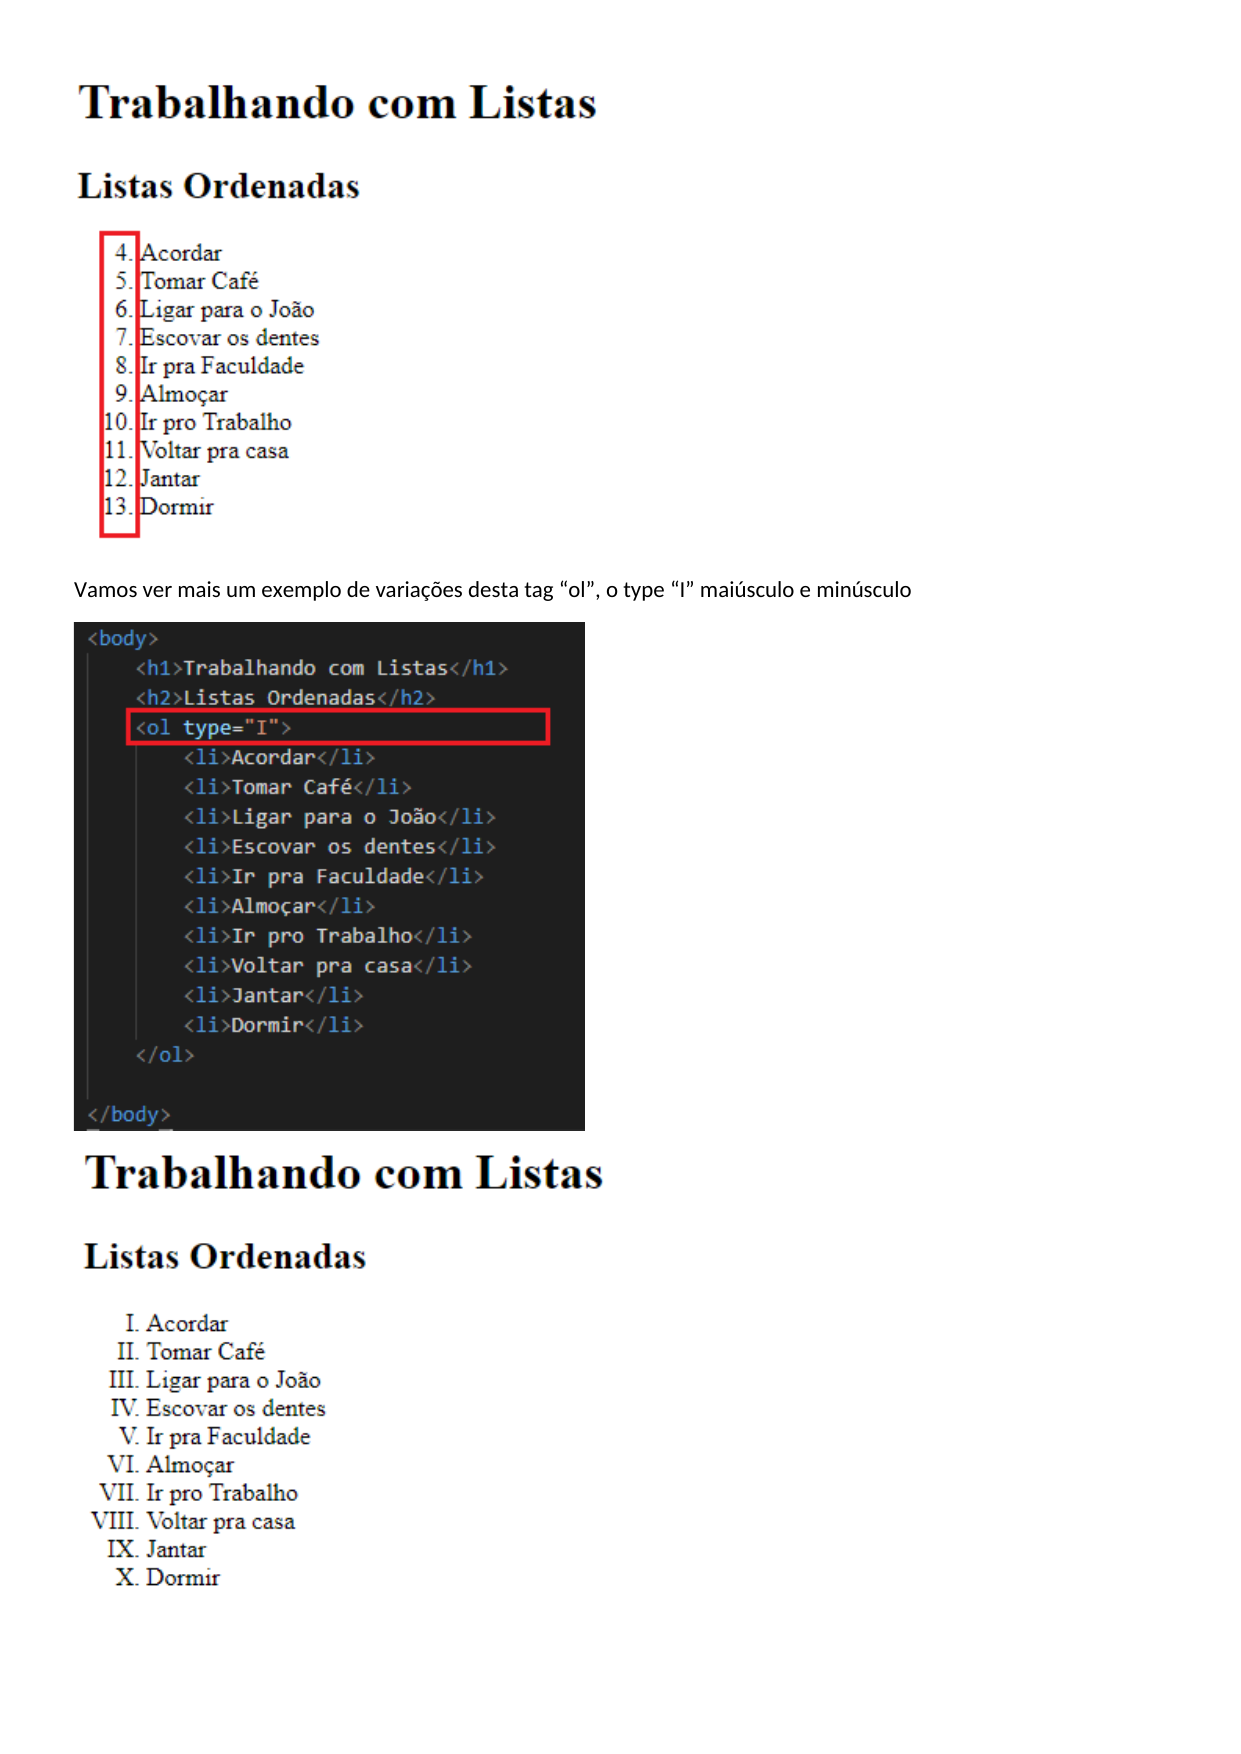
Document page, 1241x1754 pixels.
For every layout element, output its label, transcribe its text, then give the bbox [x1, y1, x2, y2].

picture [73, 1149, 643, 1606]
picture [73, 622, 585, 1131]
text Vamos ver mais um exemplo de variações desta tag “ol”, o type “I” maiúsculo e minúsculo [74, 576, 1152, 603]
picture [73, 73, 649, 557]
